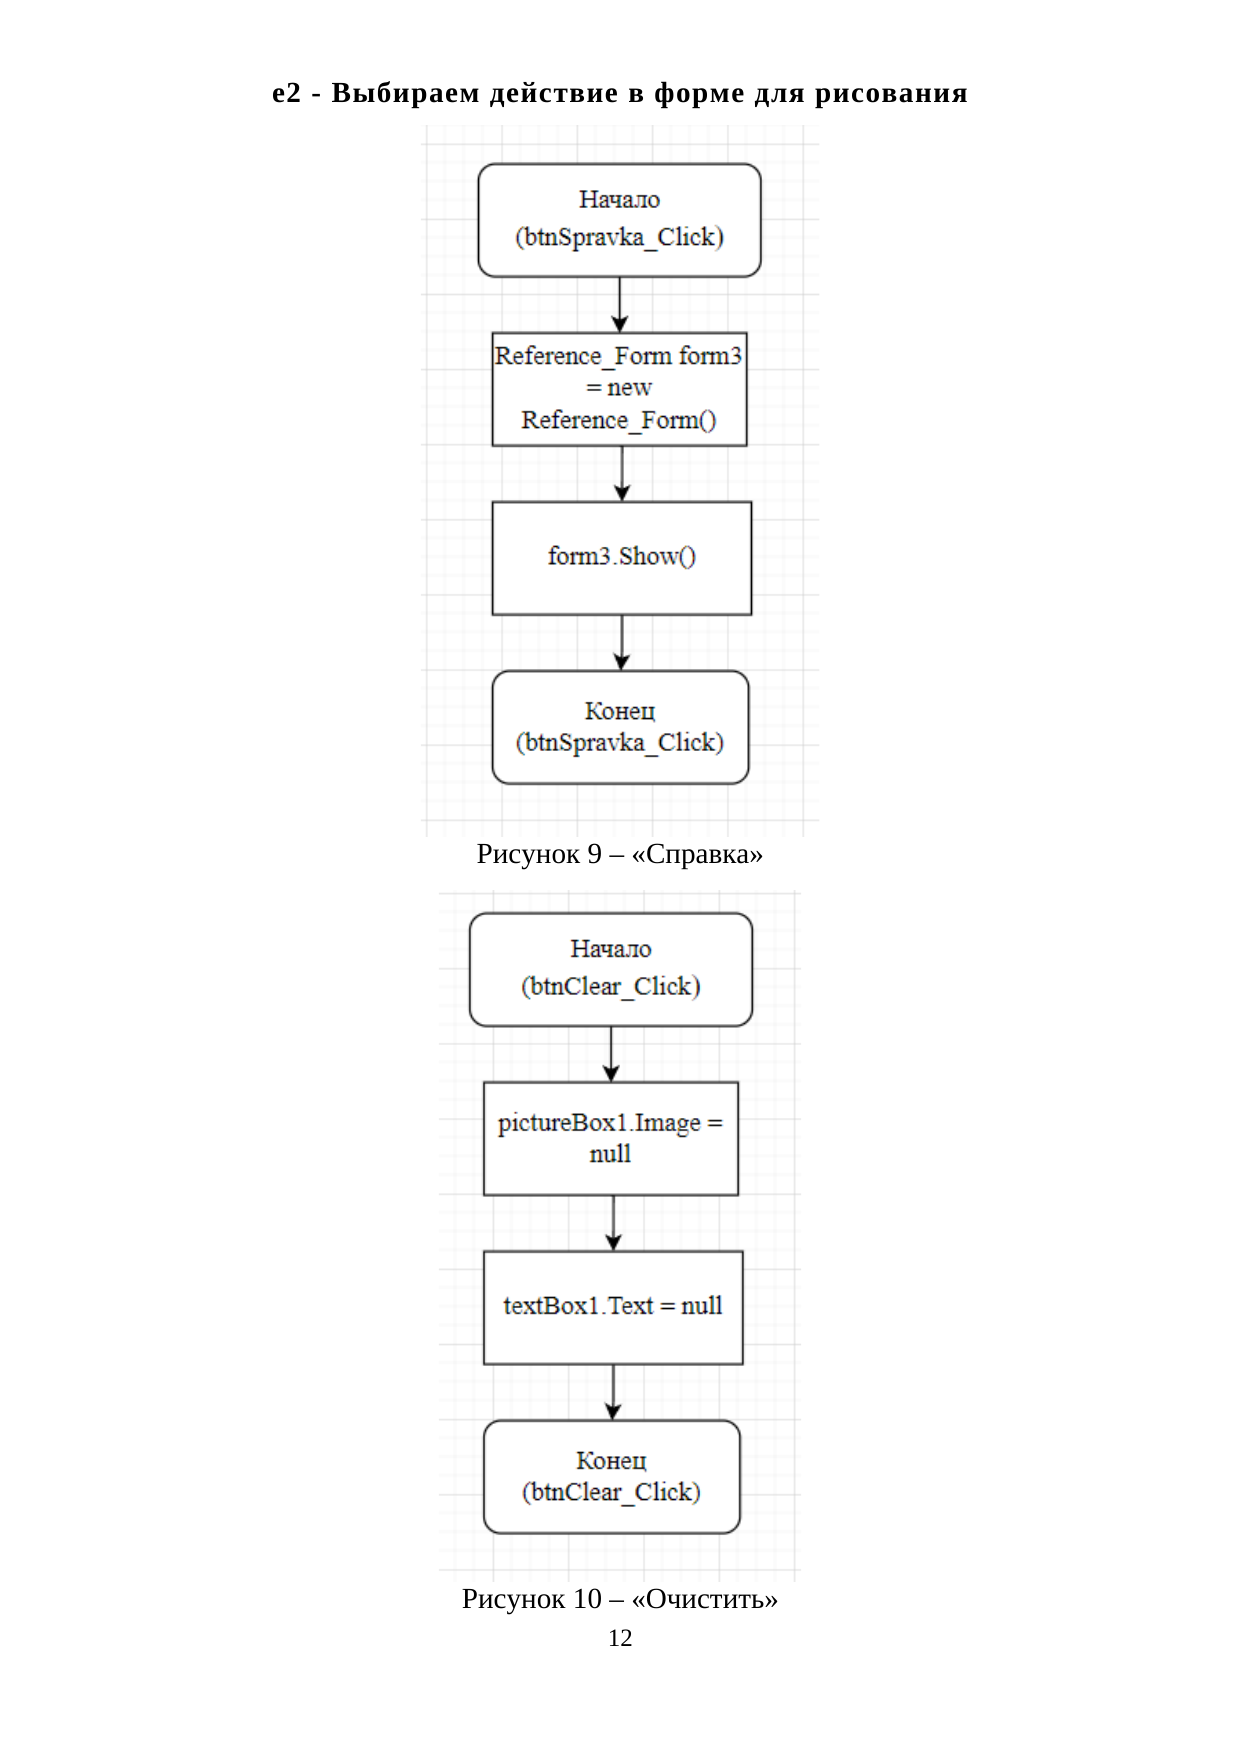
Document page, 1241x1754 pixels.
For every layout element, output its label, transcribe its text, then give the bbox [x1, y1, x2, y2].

text Рисунок 9 – «Справка» [75, 836, 1165, 870]
picture [438, 890, 802, 1582]
picture [420, 125, 820, 837]
text Рисунок 10 – «Очистить» [75, 1581, 1165, 1615]
subtitle e2 - Выбираем действие в форме для рисования [75, 75, 1165, 108]
